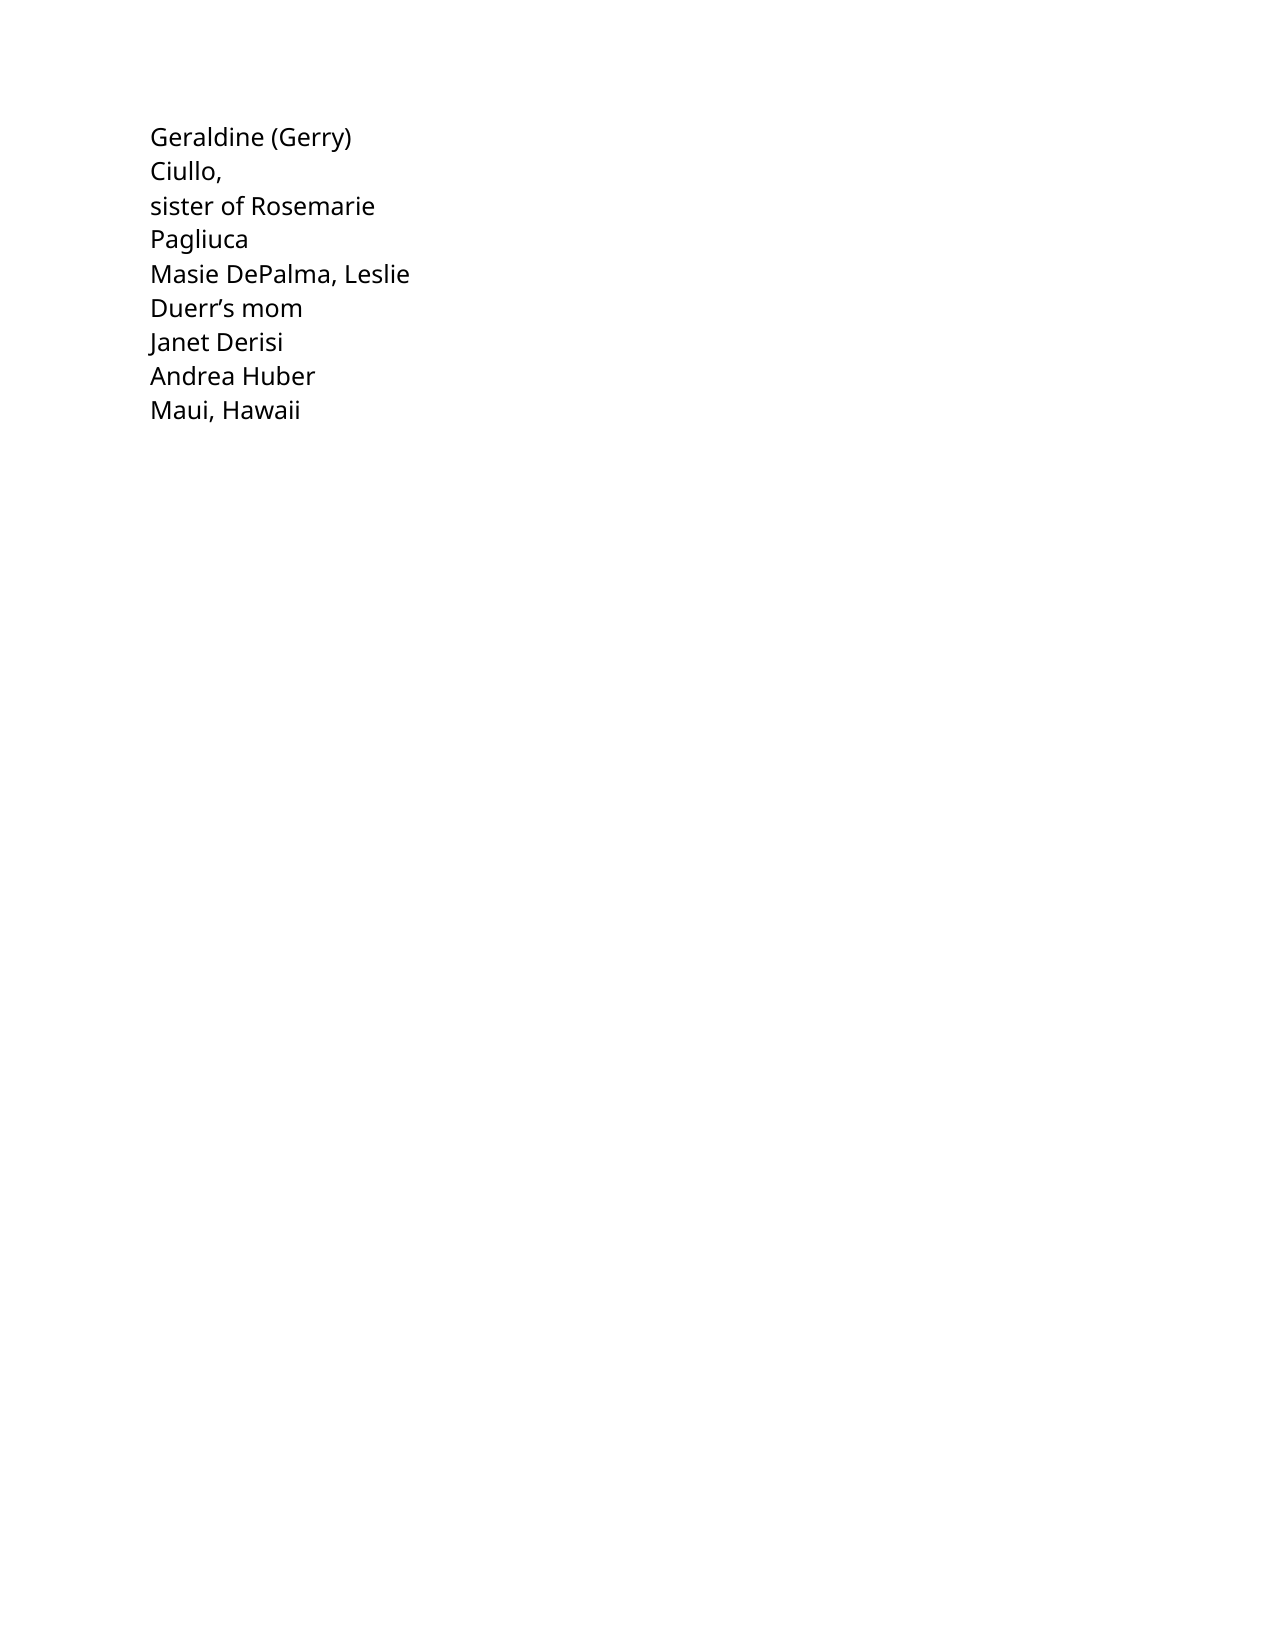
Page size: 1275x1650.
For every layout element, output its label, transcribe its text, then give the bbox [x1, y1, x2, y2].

text Duerr’s mom [150, 290, 425, 324]
text Janet Derisi [150, 324, 425, 358]
text Maui, Hawaii [150, 392, 425, 427]
text Masie DePalma, Leslie [150, 256, 425, 290]
text sister of Rosemarie Pagliuca [150, 188, 425, 256]
text Geraldine (Gerry) Ciullo, [150, 120, 425, 188]
text Andrea Huber [150, 358, 425, 392]
